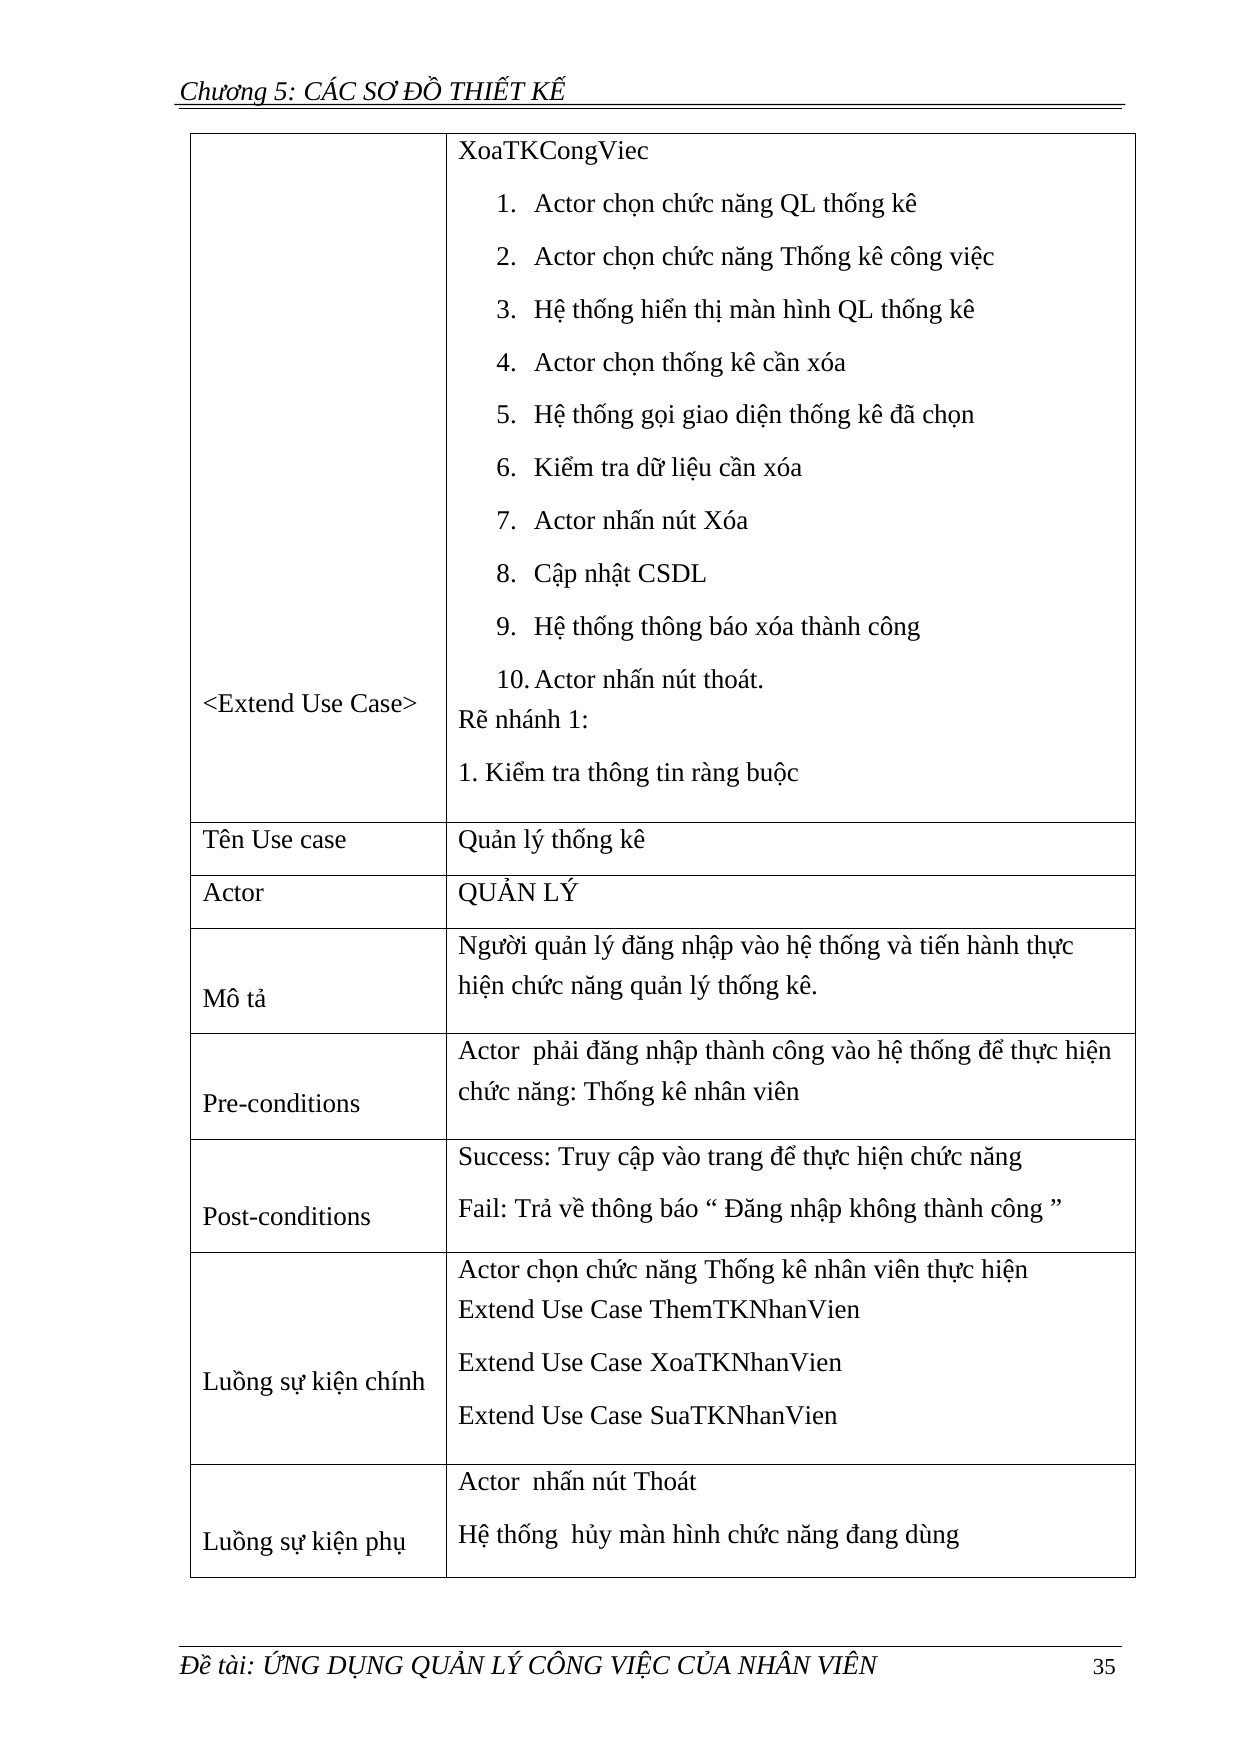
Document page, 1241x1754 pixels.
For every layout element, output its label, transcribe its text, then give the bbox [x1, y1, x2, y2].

table_cell Actor [191, 876, 446, 928]
table_cell QUẢN LÝ [447, 876, 1135, 928]
table_cell Luồng sự kiện phụ [191, 1465, 446, 1577]
table_cell Tên Use case [191, 823, 446, 875]
table_cell Pre-conditions [191, 1034, 446, 1139]
table_cell Người quản lý đăng nhập vào hệ thống và tiến hành thực hiện chức năng quản lý thống kê. [447, 929, 1135, 1033]
table_cell Actor nhấn nút Thoát Hệ thống hủy màn hình chức năng đang dùng [447, 1465, 1135, 1577]
table_cell Post-conditions [191, 1140, 446, 1252]
table_cell Actor chọn chức năng Thống kê nhân viên thực hiện Extend Use Case ThemTKNhanVien Extend Use Case XoaTKNhanVien Extend Use Case SuaTKNhanVien [447, 1253, 1135, 1464]
table_cell <Extend Use Case> [191, 134, 446, 822]
table_cell Quản lý thống kê [447, 823, 1135, 875]
table_cell XoaTKCongViec Actor chọn chức năng QL thống kê Actor chọn chức năng Thống kê công việc Hệ thống hiển thị màn hình QL thống kê Actor chọn thống kê cần xóa Hệ thống gọi giao diện thống kê đã chọn Kiểm tra dữ liệu cần xóa Actor nhấn nút Xóa Cập nhật CSDL Hệ thống thông báo xóa thành công Actor nhấn nút thoát. Rẽ nhánh 1: 1. Kiểm tra thông tin ràng buộc [447, 134, 1135, 822]
table_cell Luồng sự kiện chính [191, 1253, 446, 1464]
table_cell Success: Truy cập vào trang để thực hiện chức năng Fail: Trả về thông báo “ Đăng nhập không thành công ” [447, 1140, 1135, 1252]
table_cell Mô tả [191, 929, 446, 1033]
table_cell Actor phải đăng nhập thành công vào hệ thống để thực hiện chức năng: Thống kê nhân viên [447, 1034, 1135, 1139]
